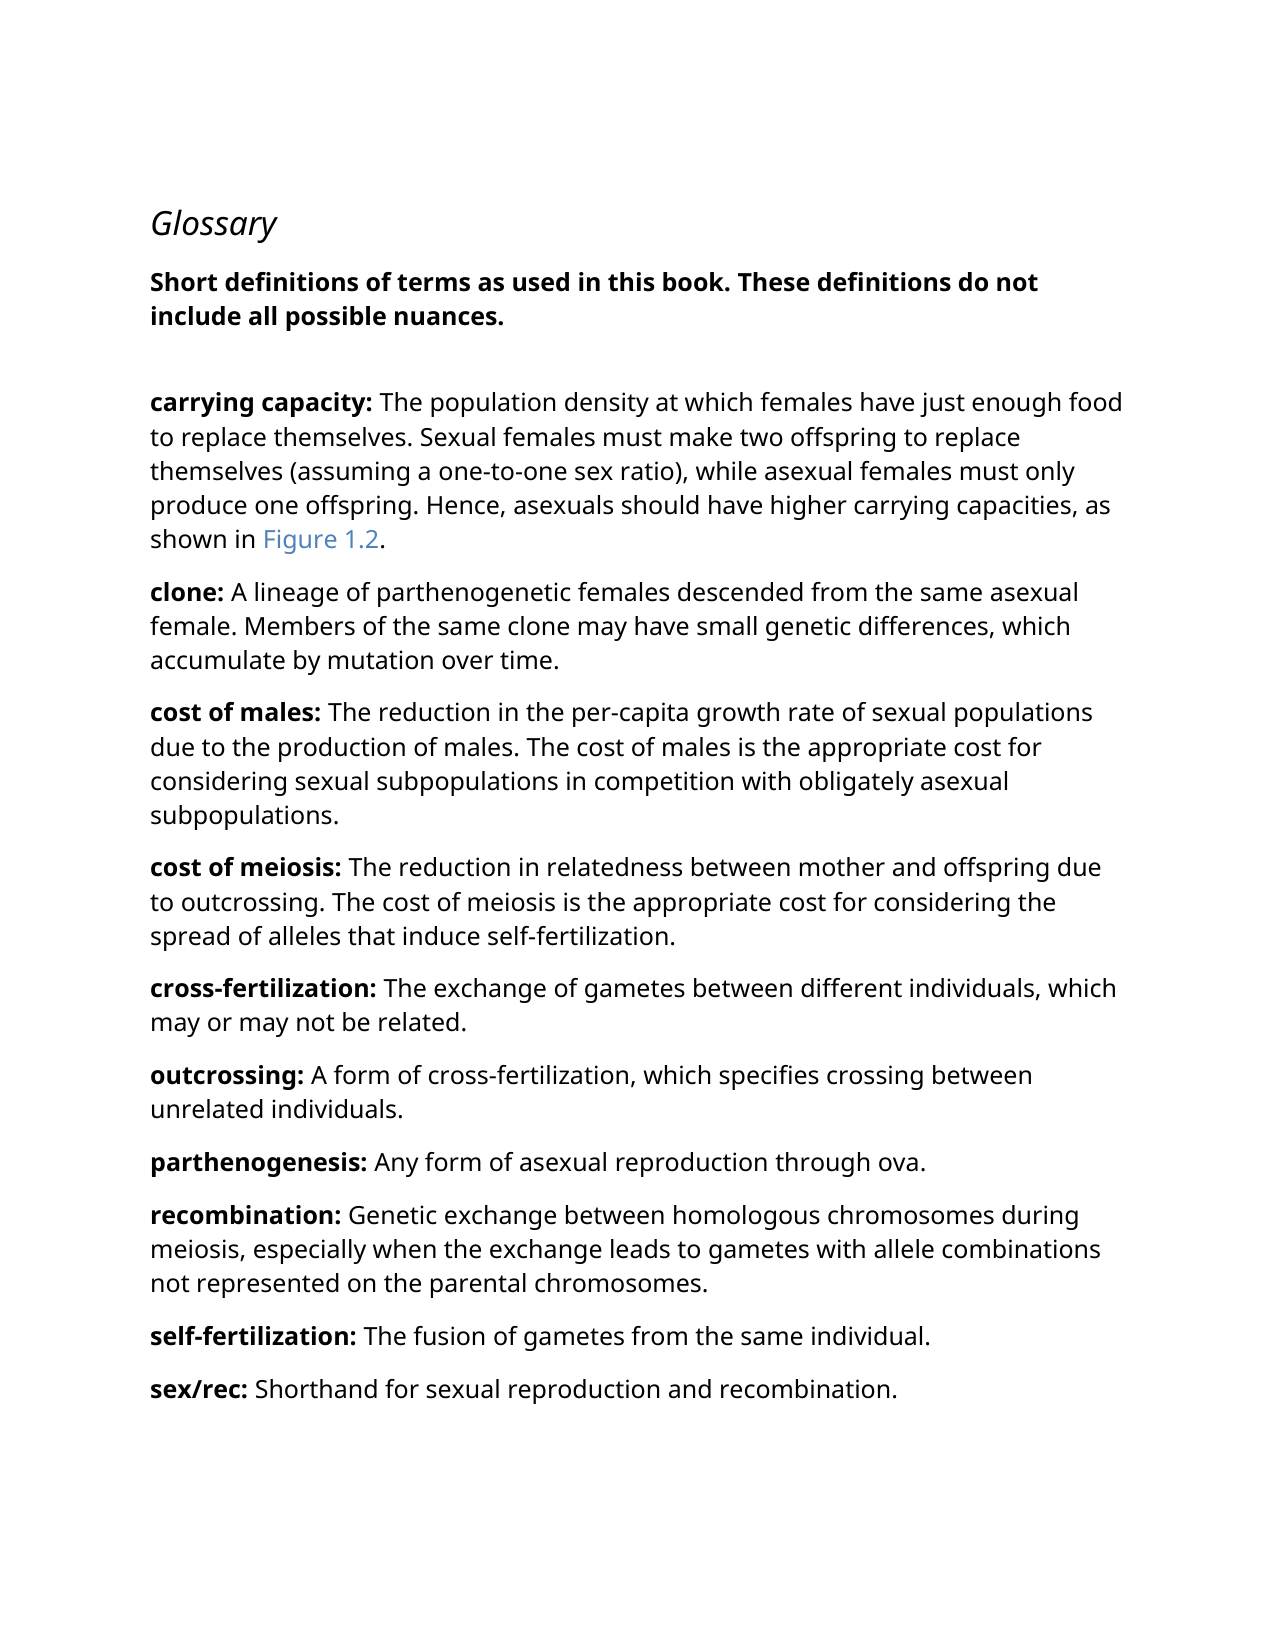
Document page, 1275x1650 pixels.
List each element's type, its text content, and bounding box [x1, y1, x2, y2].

text cross-fertilization: The exchange of gametes between different individuals, which may or may not be related. [150, 971, 1125, 1039]
text self-fertilization: The fusion of gametes from the same individual. [150, 1318, 1125, 1353]
text cost of males: The reduction in the per-capita growth rate of sexual populations due to the production of males. The cost of males is the appropriate cost for considering sexual subpopulations in competition with obligately asexual subpopulations. [150, 695, 1125, 831]
subtitle Glossary [150, 200, 1125, 245]
text parthenogenesis: Any form of asexual reproduction through ova. [150, 1145, 1125, 1179]
text outcrossing: A form of cross-fertilization, which specifies crossing between unrelated individuals. [150, 1058, 1125, 1126]
text carrying capacity: The population density at which females have just enough food to replace themselves. Sexual females must make two offspring to replace themselves (assuming a one-to-one sex ratio), while asexual females must only produce one offspring. Hence, asexuals should have higher carrying capacities, as shown in Figure 1.2. [150, 385, 1125, 555]
text clone: A lineage of parthenogenetic females descended from the same asexual female. Members of the same clone may have small genetic differences, which accumulate by mutation over time. [150, 574, 1125, 676]
text cost of meiosis: The reduction in relatedness between mother and offspring due to outcrossing. The cost of meiosis is the appropriate cost for considering the spread of alleles that induce self-fertilization. [150, 850, 1125, 952]
text Short definitions of terms as used in this book. These definitions do not include all possible nuances. [150, 264, 1125, 366]
text recombination: Genetic exchange between homologous chromosomes during meiosis, especially when the exchange leads to gametes with allele combinations not represented on the parental chromosomes. [150, 1198, 1125, 1300]
text sex/rec: Shorthand for sexual reproduction and recombination. [150, 1371, 1125, 1405]
